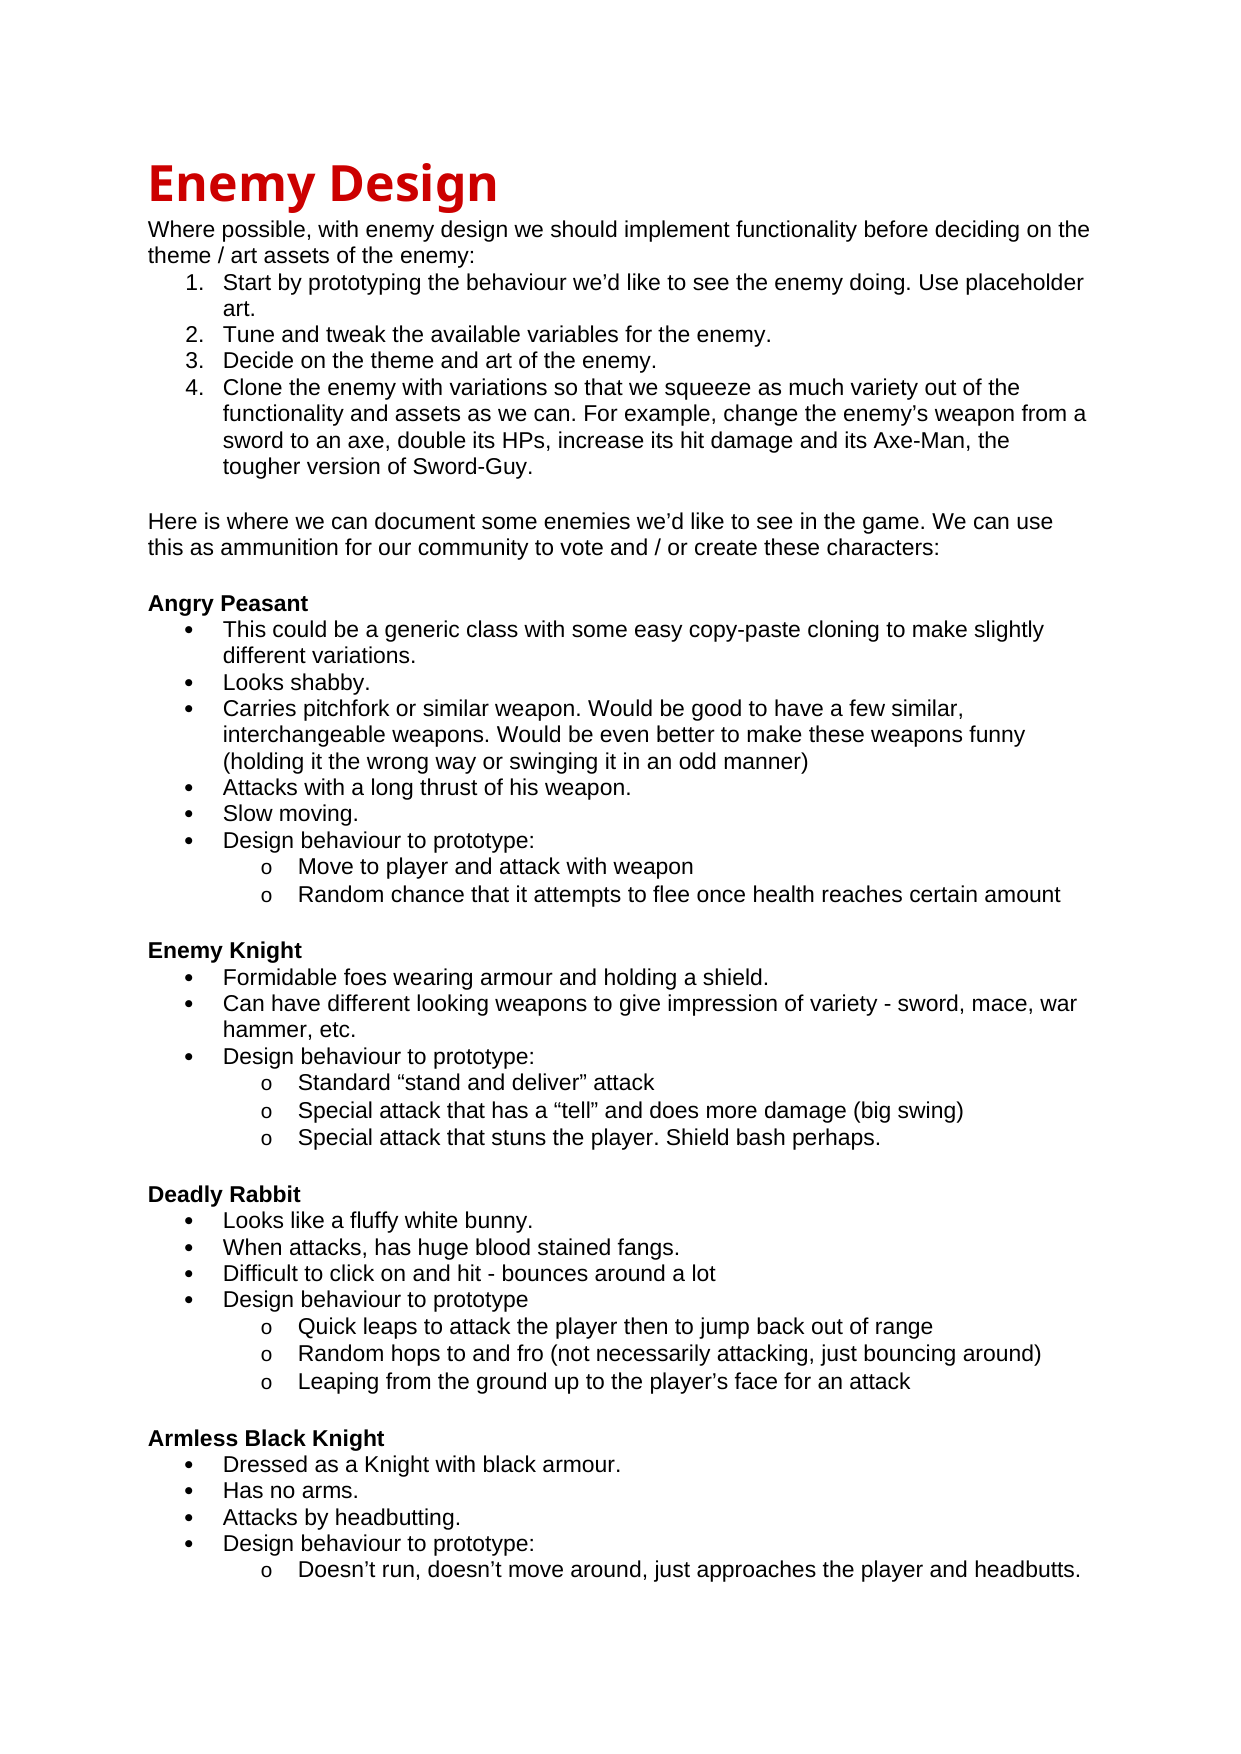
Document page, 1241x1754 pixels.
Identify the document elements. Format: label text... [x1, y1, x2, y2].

list Start by prototyping the behaviour we’d like to see the enemy doing. Use placeholder art. [185, 268, 1093, 321]
list Design behaviour to prototype: [185, 1530, 1093, 1556]
text Armless Black Knight [148, 1424, 1093, 1451]
text Enemy Design [148, 148, 1093, 216]
list This could be a generic class with some easy copy-paste cloning to make slightly different variations. [185, 616, 1093, 668]
list When attacks, has huge blood stained fangs. [185, 1233, 1093, 1260]
list Design behaviour to prototype: [185, 827, 1093, 853]
list Can have different looking weapons to give impression of variety - sword, mace, war hammer, etc. [185, 990, 1093, 1043]
list Attacks with a long thrust of his weapon. [185, 774, 1093, 800]
list Standard “stand and deliver” attack [260, 1069, 1093, 1097]
text Here is where we can document some enemies we’d like to see in the game. We can use this as ammunition for our community to vote and / or create these characters: [148, 508, 1093, 561]
list Dressed as a Knight with black armour. [185, 1451, 1093, 1477]
text Where possible, with enemy design we should implement functionality before deciding on the theme / art assets of the enemy: [148, 216, 1093, 268]
list Clone the enemy with variations so that we squeeze as much variety out of the functionality and assets as we can. For example, change the enemy’s weapon from a sword to an axe, double its HPs, increase its hit damage and its Axe-Man, the tougher version of Sword-Guy. [185, 374, 1093, 479]
list Tune and tweak the available variables for the enemy. [185, 321, 1093, 347]
list Decide on the theme and art of the enemy. [185, 347, 1093, 374]
list Difficult to click on and hit - bounces around a lot [185, 1260, 1093, 1286]
list Carries pitchfork or similar weapon. Would be good to have a few similar, interchangeable weapons. Would be even better to make these weapons funny (holding it the wrong way or swinging it in an odd manner) [185, 695, 1093, 774]
list Random chance that it attempts to flee once health reaches certain amount [260, 881, 1093, 908]
list Special attack that stuns the player. Shield bash perhaps. [260, 1124, 1093, 1152]
list Move to player and attack with weapon [260, 853, 1093, 881]
list Design behaviour to prototype: [185, 1043, 1093, 1069]
list Attacks by headbutting. [185, 1503, 1093, 1530]
list Looks like a fluffy white bunny. [185, 1207, 1093, 1233]
text Angry Peasant [148, 589, 1093, 616]
list Doesn’t run, doesn’t move around, just approaches the player and headbutts. [260, 1556, 1093, 1584]
list Special attack that has a “tell” and does more damage (big swing) [260, 1097, 1093, 1124]
list Leaping from the ground up to the player’s face for an attack [260, 1368, 1093, 1396]
text Deadly Rabbit [148, 1181, 1093, 1207]
text Enemy Knight [148, 937, 1093, 963]
list Formidable foes wearing armour and holding a shield. [185, 963, 1093, 990]
list Slow moving. [185, 800, 1093, 827]
list Looks shabby. [185, 668, 1093, 695]
list Has no arms. [185, 1477, 1093, 1503]
list Random hops to and fro (not necessarily attacking, just bouncing around) [260, 1340, 1093, 1368]
list Design behaviour to prototype [185, 1286, 1093, 1313]
list Quick leaps to attack the player then to jump back out of range [260, 1313, 1093, 1340]
